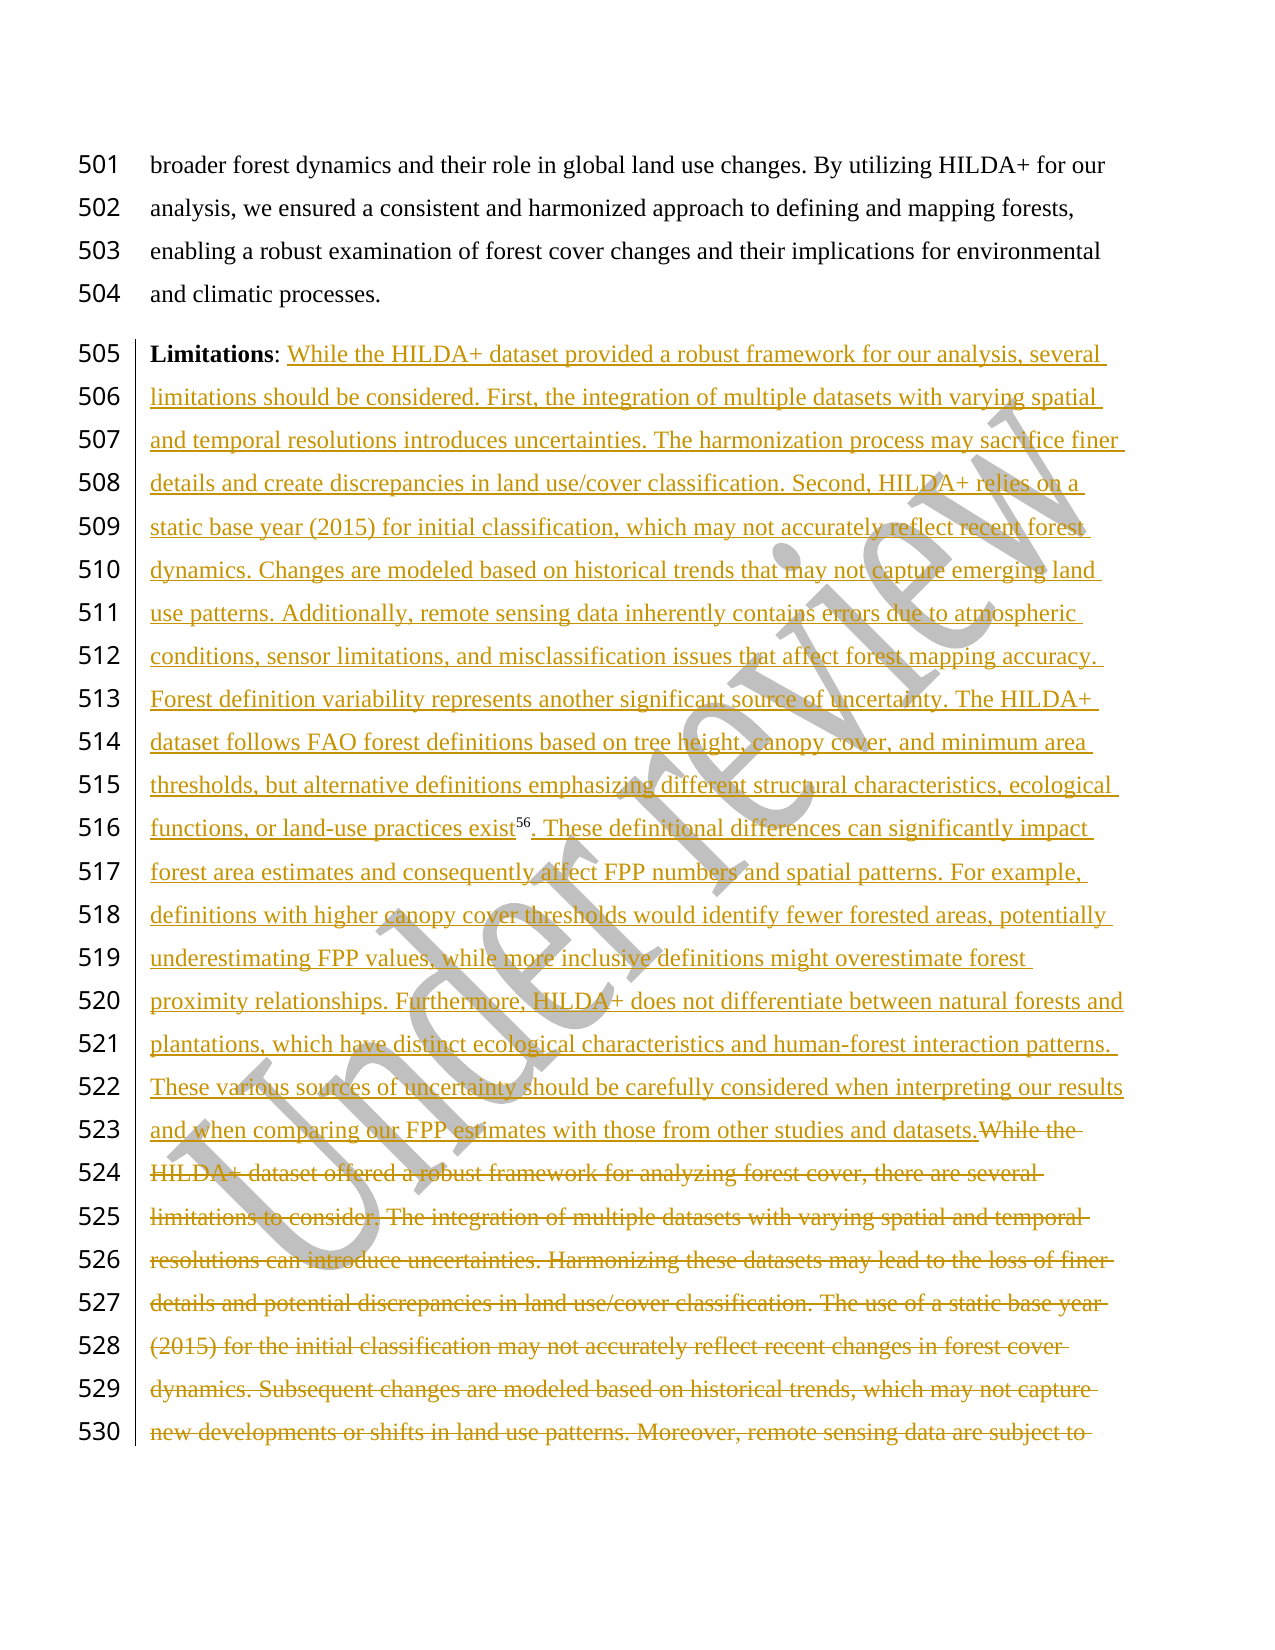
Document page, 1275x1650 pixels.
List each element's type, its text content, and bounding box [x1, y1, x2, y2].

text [150, 150, 1125, 308]
text Limitations: 56 [150, 452, 1125, 1446]
text Limitations: 56 [150, 339, 1125, 450]
